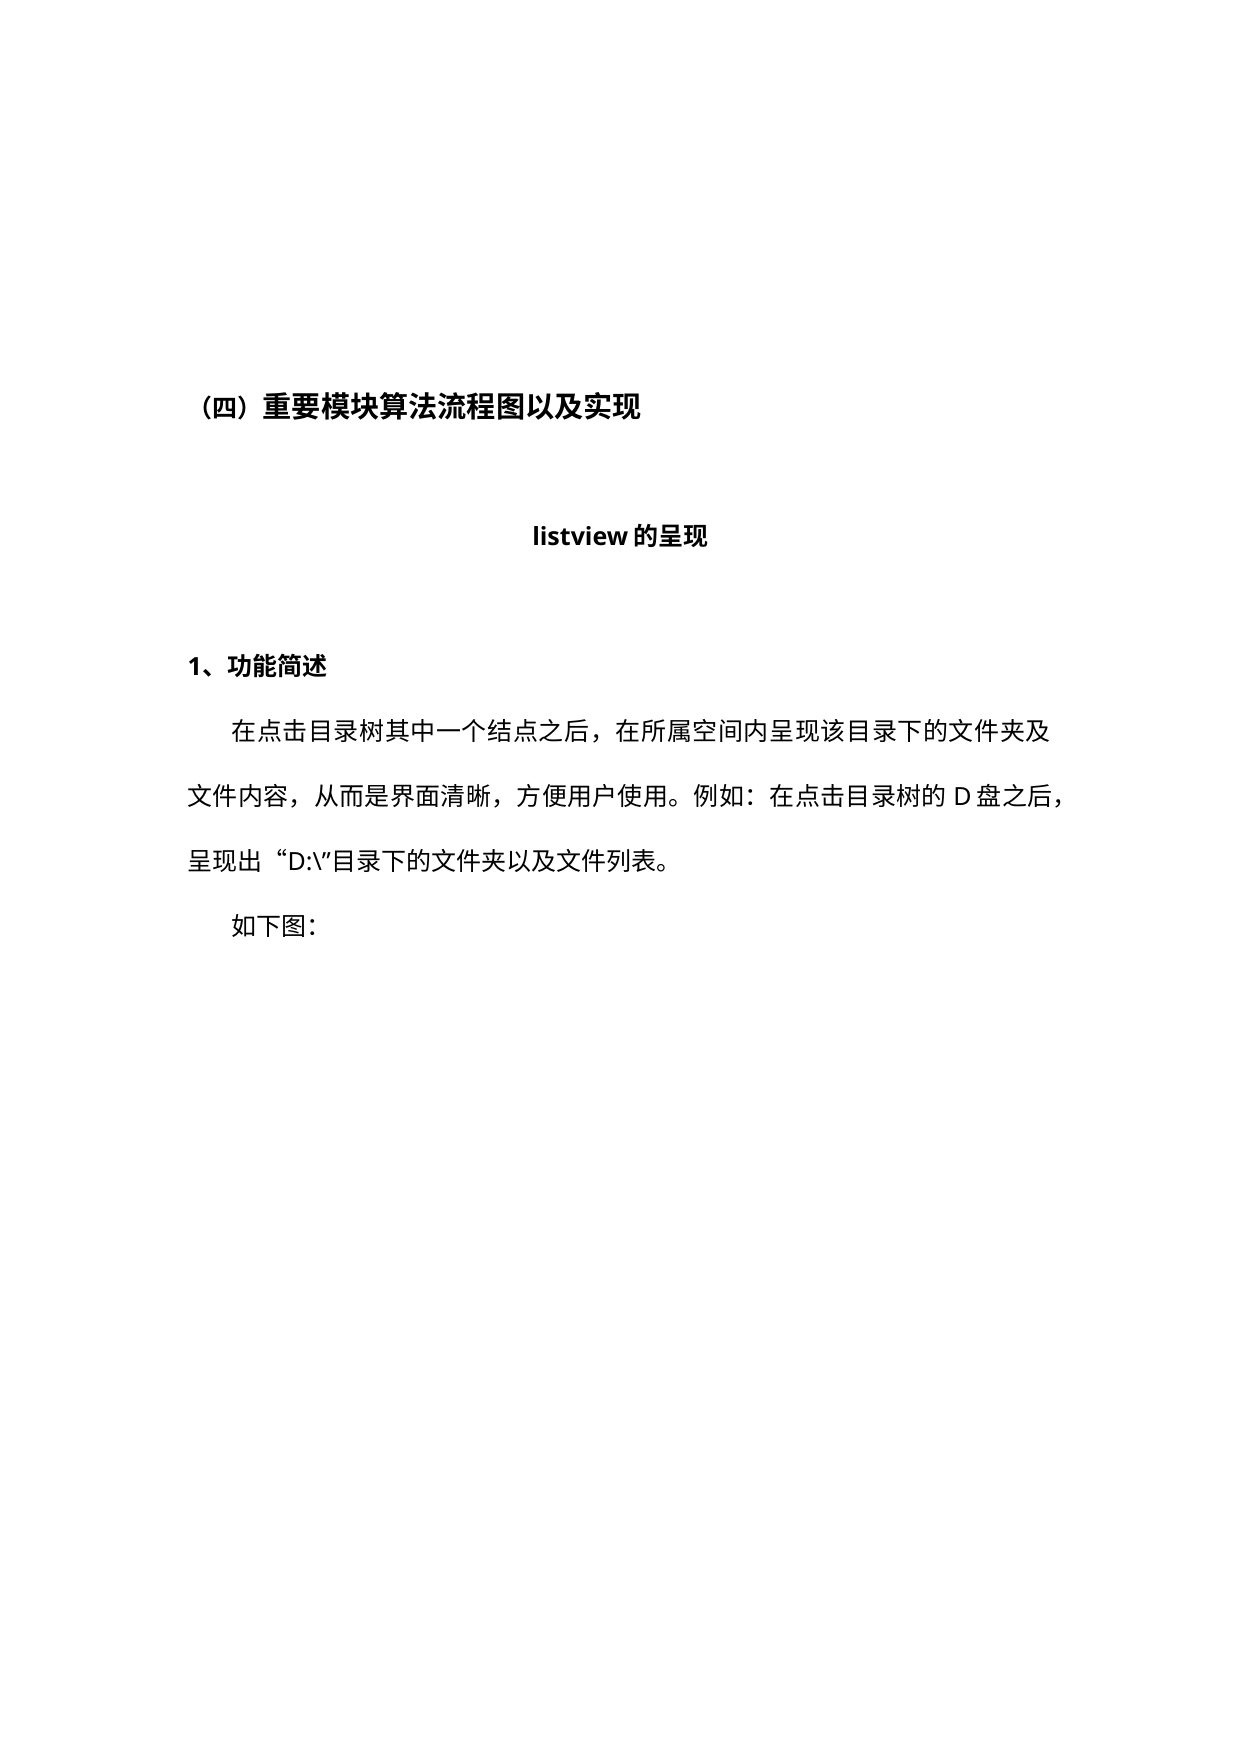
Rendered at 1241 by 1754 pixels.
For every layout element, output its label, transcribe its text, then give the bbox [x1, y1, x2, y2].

list 重要模块算法流程图以及实现 [187, 372, 1053, 437]
text 如下图： [187, 892, 1053, 957]
text 在点击目录树其中一个结点之后，在所属空间内呈现该目录下的文件夹及文件内容，从而是界面清晰，方便用户使用。例如：在点击目录树的D盘之后，呈现出“D:\”目录下的文件夹以及文件列表。 [187, 697, 1053, 892]
text listview的呈现 [187, 502, 1053, 567]
list 功能简述 [187, 632, 1053, 697]
